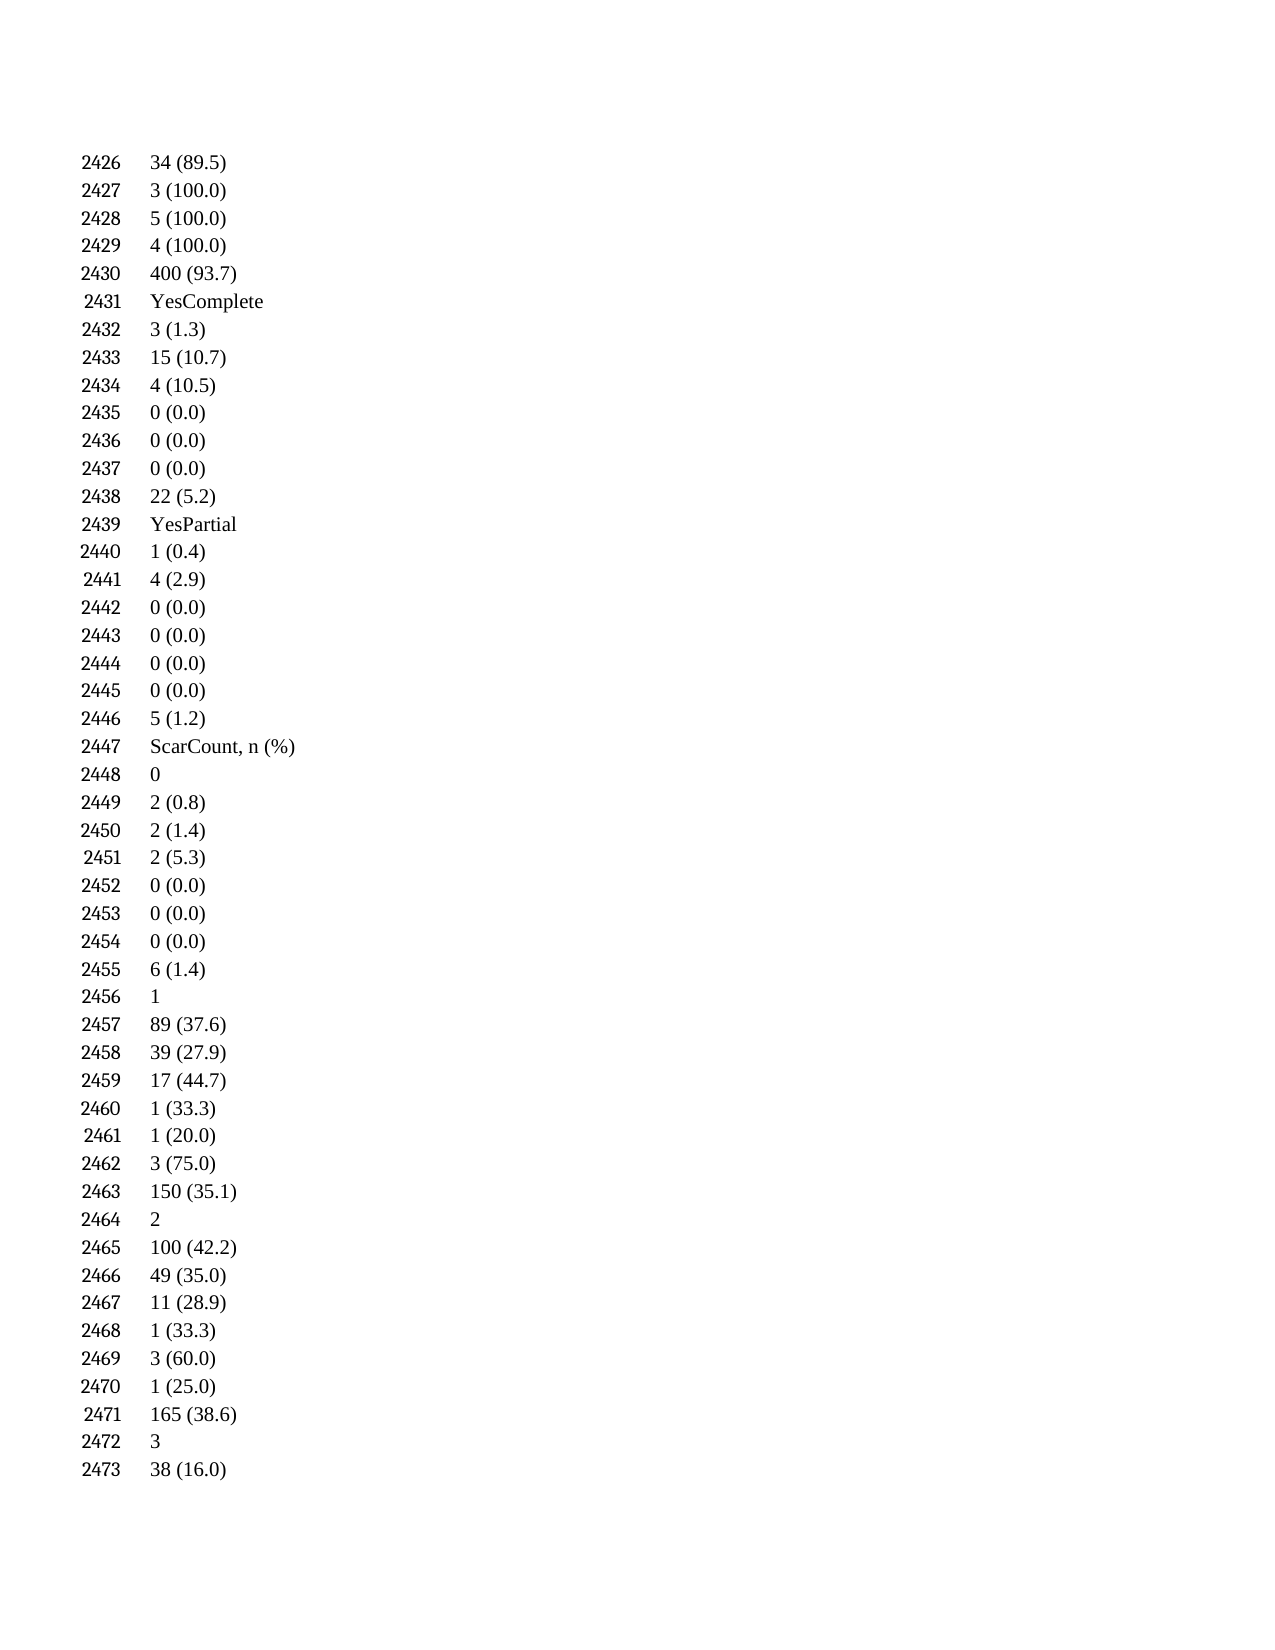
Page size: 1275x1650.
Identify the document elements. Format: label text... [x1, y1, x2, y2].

text 15 (10.7) [150, 345, 1125, 369]
text 400 (93.7) [150, 261, 1125, 285]
text 0 (0.0) [150, 428, 1125, 452]
text 11 (28.9) [150, 1290, 1125, 1314]
text 1 (25.0) [150, 1374, 1125, 1398]
text 89 (37.6) [150, 1012, 1125, 1036]
text 3 [150, 1429, 1125, 1453]
text 0 (0.0) [150, 595, 1125, 619]
text YesComplete [150, 289, 1125, 313]
text 22 (5.2) [150, 484, 1125, 508]
text 2 [150, 1207, 1125, 1231]
text 0 (0.0) [150, 623, 1125, 647]
text 165 (38.6) [150, 1402, 1125, 1426]
text 1 (0.4) [150, 539, 1125, 563]
text 39 (27.9) [150, 1040, 1125, 1064]
text 34 (89.5) [150, 150, 1125, 174]
text 1 (33.3) [150, 1318, 1125, 1342]
text 100 (42.2) [150, 1235, 1125, 1259]
text 5 (1.2) [150, 706, 1125, 730]
text 3 (75.0) [150, 1151, 1125, 1175]
text 0 (0.0) [150, 400, 1125, 424]
text YesPartial [150, 512, 1125, 536]
text 1 (33.3) [150, 1096, 1125, 1120]
text 2 (1.4) [150, 817, 1125, 842]
text 2 (5.3) [150, 845, 1125, 869]
text 0 [150, 762, 1125, 786]
text 49 (35.0) [150, 1262, 1125, 1287]
text 0 (0.0) [150, 678, 1125, 702]
text 4 (10.5) [150, 372, 1125, 397]
text 38 (16.0) [150, 1457, 1125, 1481]
text 3 (1.3) [150, 317, 1125, 341]
text 3 (60.0) [150, 1346, 1125, 1370]
text 4 (100.0) [150, 233, 1125, 257]
text 0 (0.0) [150, 456, 1125, 480]
text ScarCount, n (%) [150, 734, 1125, 758]
text 6 (1.4) [150, 957, 1125, 981]
text 0 (0.0) [150, 901, 1125, 925]
text 17 (44.7) [150, 1068, 1125, 1092]
text 150 (35.1) [150, 1179, 1125, 1203]
text 0 (0.0) [150, 873, 1125, 897]
text 3 (100.0) [150, 178, 1125, 202]
text 5 (100.0) [150, 206, 1125, 230]
text 0 (0.0) [150, 651, 1125, 675]
text 0 (0.0) [150, 929, 1125, 953]
text 1 (20.0) [150, 1123, 1125, 1147]
text 2 (0.8) [150, 790, 1125, 814]
text 1 [150, 984, 1125, 1008]
text 4 (2.9) [150, 567, 1125, 591]
